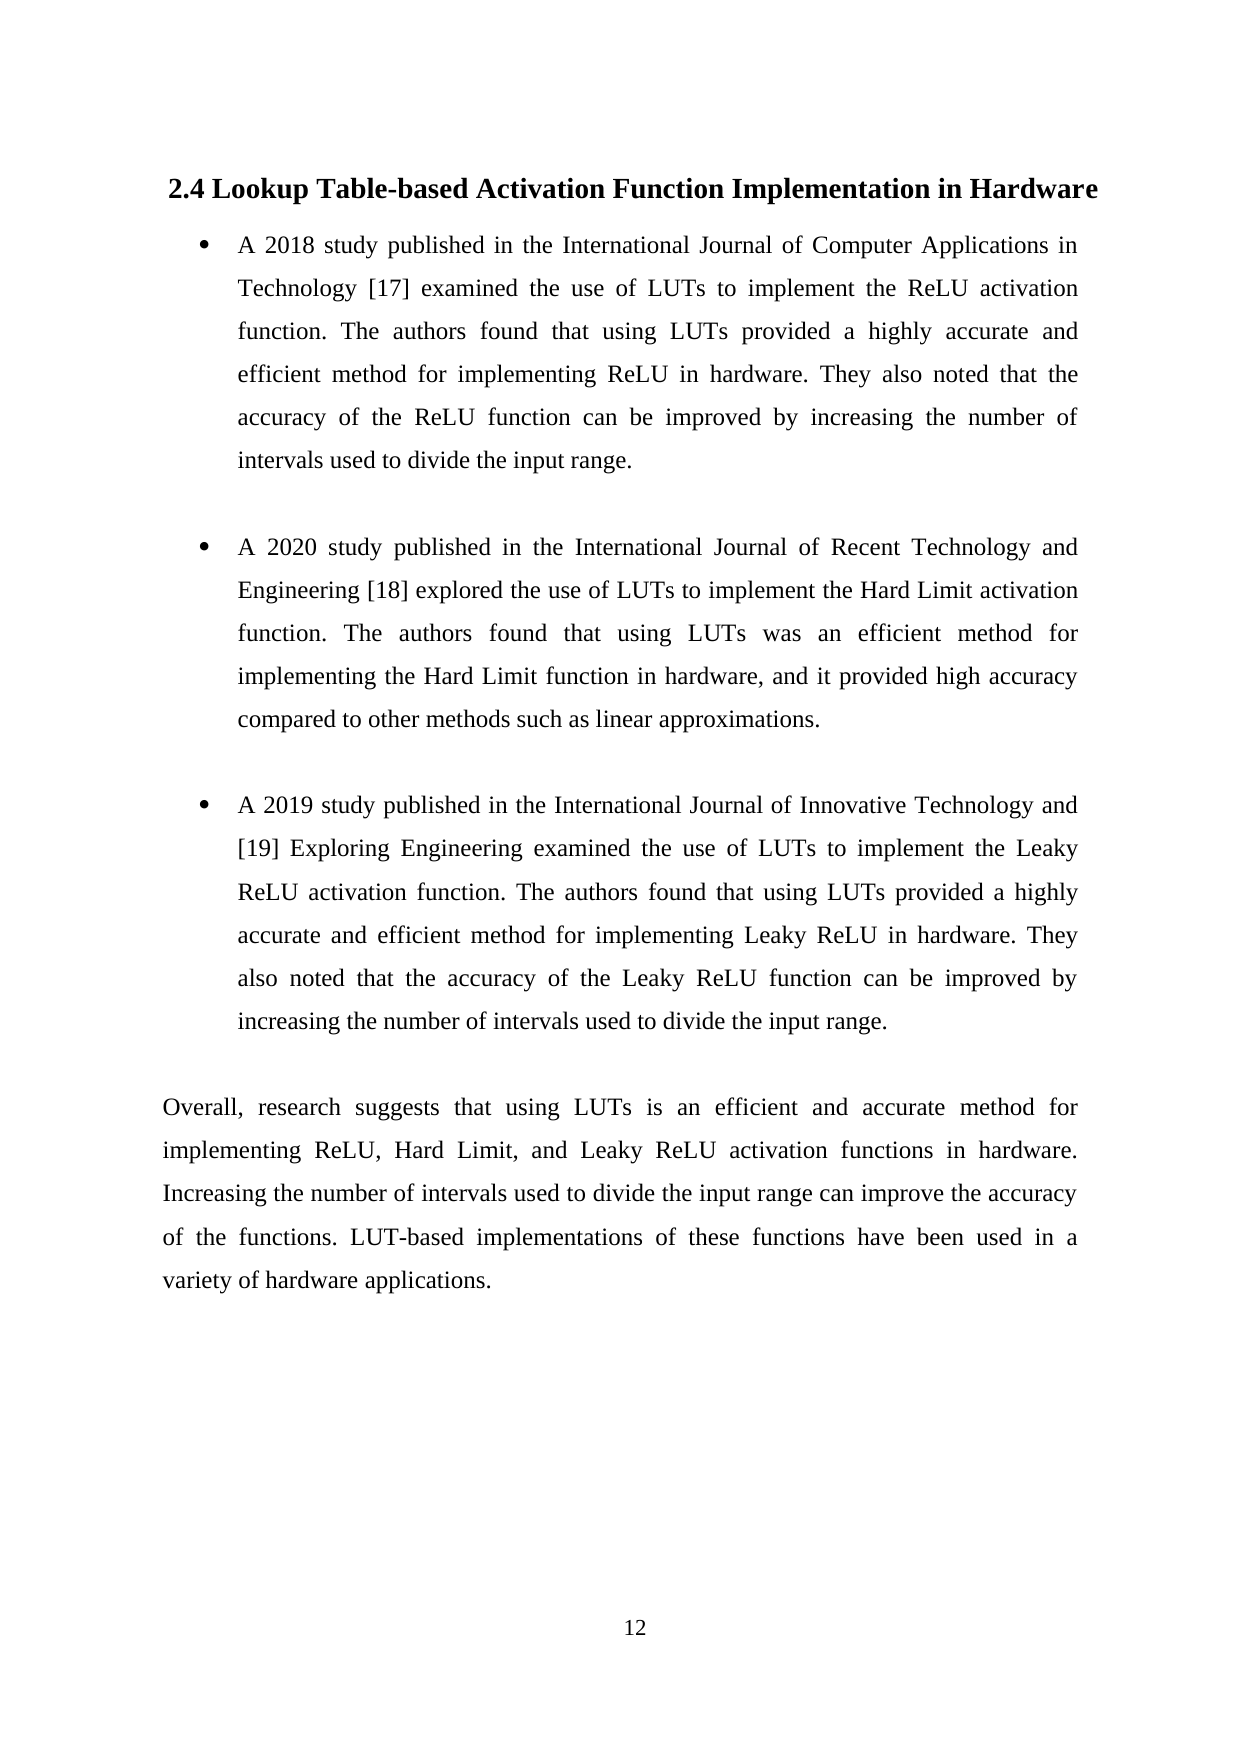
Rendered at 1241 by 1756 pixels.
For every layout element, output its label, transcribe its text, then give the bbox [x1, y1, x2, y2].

text Overall, research suggests that using LUTs is an efficient and accurate method for implementing ReLU, Hard Limit, and Leaky ReLU activation functions in hardware. Increasing the number of intervals used to divide the input range can improve the accuracy of the functions. LUT-based implementations of these functions have been used in a variety of hardware applications. [162, 1092, 1079, 1293]
list A 2018 study published in the International Journal of Computer Applications in Technology [17] examined the use of LUTs to implement the ReLU activation function. The authors found that using LUTs provided a highly accurate and efficient method for implementing ReLU in hardware. They also noted that the accuracy of the ReLU function can be improved by increasing the number of intervals used to divide the input range. [200, 230, 1079, 474]
subtitle 2.4 Lookup Table-based Activation Function Implementation in Hardware [168, 171, 1136, 205]
list A 2019 study published in the International Journal of Innovative Technology and [19] Exploring Engineering examined the use of LUTs to implement the Leaky ReLU activation function. The authors found that using LUTs provided a highly accurate and efficient method for implementing Leaky ReLU in hardware. They also noted that the accuracy of the Leaky ReLU function can be improved by increasing the number of intervals used to divide the input range. [200, 790, 1079, 1035]
list A 2020 study published in the International Journal of Recent Technology and Engineering [18] explored the use of LUTs to implement the Hard Limit activation function. The authors found that using LUTs was an efficient method for implementing the Hard Limit function in hardware, and it provided high accuracy compared to other methods such as linear approximations. [200, 532, 1079, 733]
